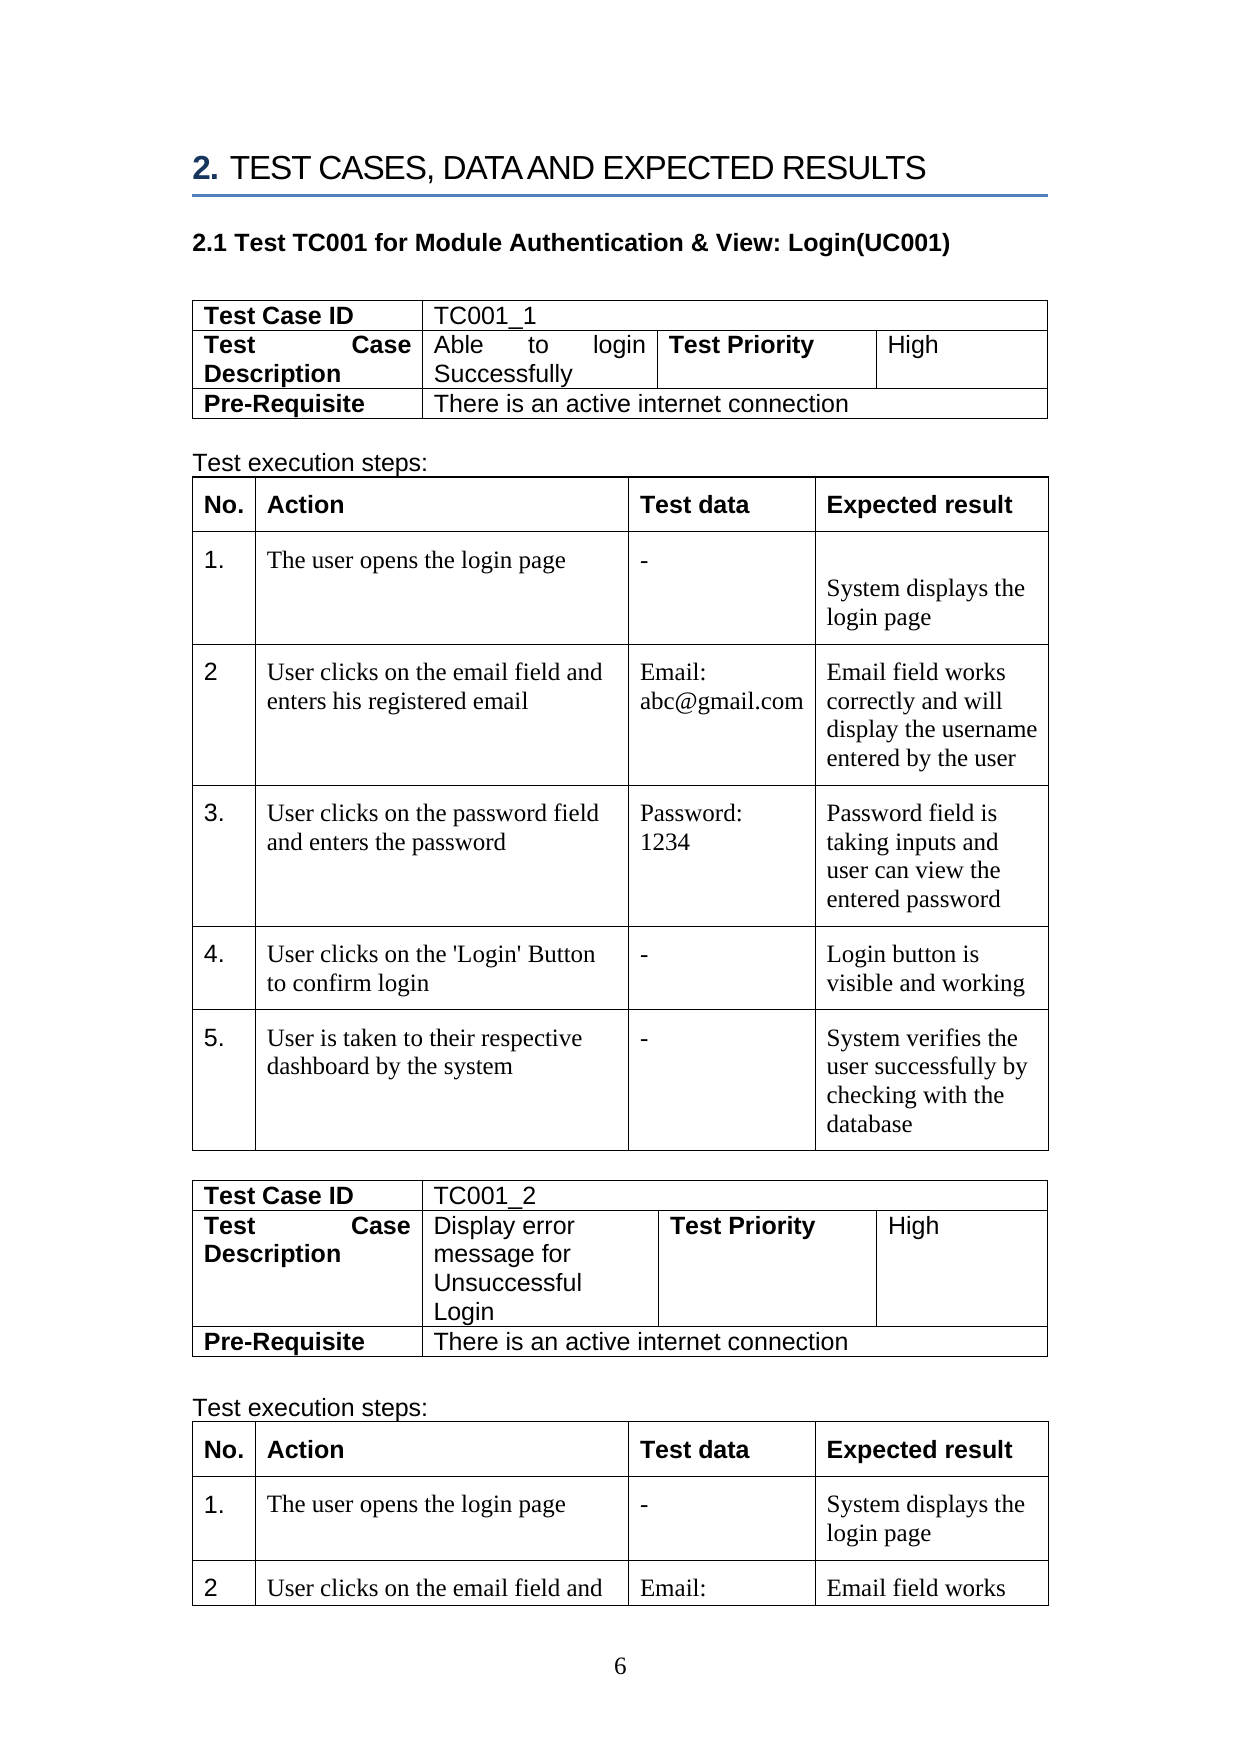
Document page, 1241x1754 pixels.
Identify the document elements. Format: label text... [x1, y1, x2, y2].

table_header TC001_2 [423, 1181, 1047, 1210]
table_header Expected result [816, 1422, 1048, 1476]
table_cell Login button is visible and working [816, 927, 1048, 1009]
table_cell Test Priority [658, 331, 876, 388]
table_cell There is an active internet connection [423, 389, 1047, 418]
table_cell Able to login Successfully [423, 331, 657, 388]
table_cell User clicks on the password field and enters the password [256, 786, 628, 926]
table_header Test data [629, 478, 815, 531]
table_cell System displays the login page [816, 1477, 1048, 1559]
table_cell Email field works correctly and will display the username entered by the user [816, 645, 1048, 784]
table_header Action [256, 478, 628, 531]
table_header No. [193, 1422, 255, 1476]
table_cell High [877, 331, 1047, 388]
table_cell 4. [193, 927, 255, 1009]
table_cell - [629, 532, 815, 643]
table_cell The user opens the login page [256, 532, 628, 643]
table_cell 5. [193, 1010, 255, 1150]
table_cell Test Priority [659, 1211, 876, 1326]
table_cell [816, 1561, 1048, 1605]
table_cell There is an active internet connection [423, 1327, 1047, 1356]
table_header Test Case ID [193, 1181, 422, 1210]
table_cell Pre-Requisite [193, 389, 422, 418]
table_cell Test Case Description [193, 1211, 422, 1326]
table_cell - [629, 1010, 815, 1150]
table_header Test Case ID [193, 301, 422, 329]
table_cell - [629, 927, 815, 1009]
text Test execution steps: [192, 448, 1048, 476]
table_header Action [256, 1422, 628, 1476]
table_cell 3. [193, 786, 255, 926]
table_header Test data [629, 1422, 815, 1476]
table_cell Email: abc@gmail.com [629, 645, 815, 784]
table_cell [629, 1561, 815, 1605]
text Test execution steps: [192, 1392, 1048, 1421]
table_cell High [877, 1211, 1047, 1326]
table_cell - [629, 1477, 815, 1559]
table_header No. [193, 478, 255, 531]
list Test TC001 for Module Authentication & View: Login(UC001) [192, 228, 1048, 257]
table_cell Pre-Requisite [193, 1327, 422, 1356]
table_cell User clicks on the email field and enters his registered email [256, 645, 628, 784]
table_cell Password field is taking inputs and user can view the entered password [816, 786, 1048, 926]
table_cell User is taken to their respective dashboard by the system [256, 1010, 628, 1150]
table_cell User clicks on the 'Login' Button to confirm login [256, 927, 628, 1009]
table_cell System displays the login page [816, 532, 1048, 643]
table_cell Display error message for Unsuccessful Login [423, 1211, 658, 1326]
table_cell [256, 1561, 628, 1605]
title Test Cases, Data and Expected Results [192, 148, 1048, 194]
table_header TC001_1 [423, 301, 1047, 329]
table_header Expected result [816, 478, 1048, 531]
table_cell 2 [193, 645, 255, 784]
table_cell Password: 1234 [629, 786, 815, 926]
table_cell Test Case Description [193, 331, 422, 388]
table_cell The user opens the login page [256, 1477, 628, 1559]
table_cell System verifies the user successfully by checking with the database [816, 1010, 1048, 1150]
table_cell 1. [193, 532, 255, 643]
table_cell 2 [193, 1561, 255, 1605]
table_cell 1. [193, 1477, 255, 1559]
